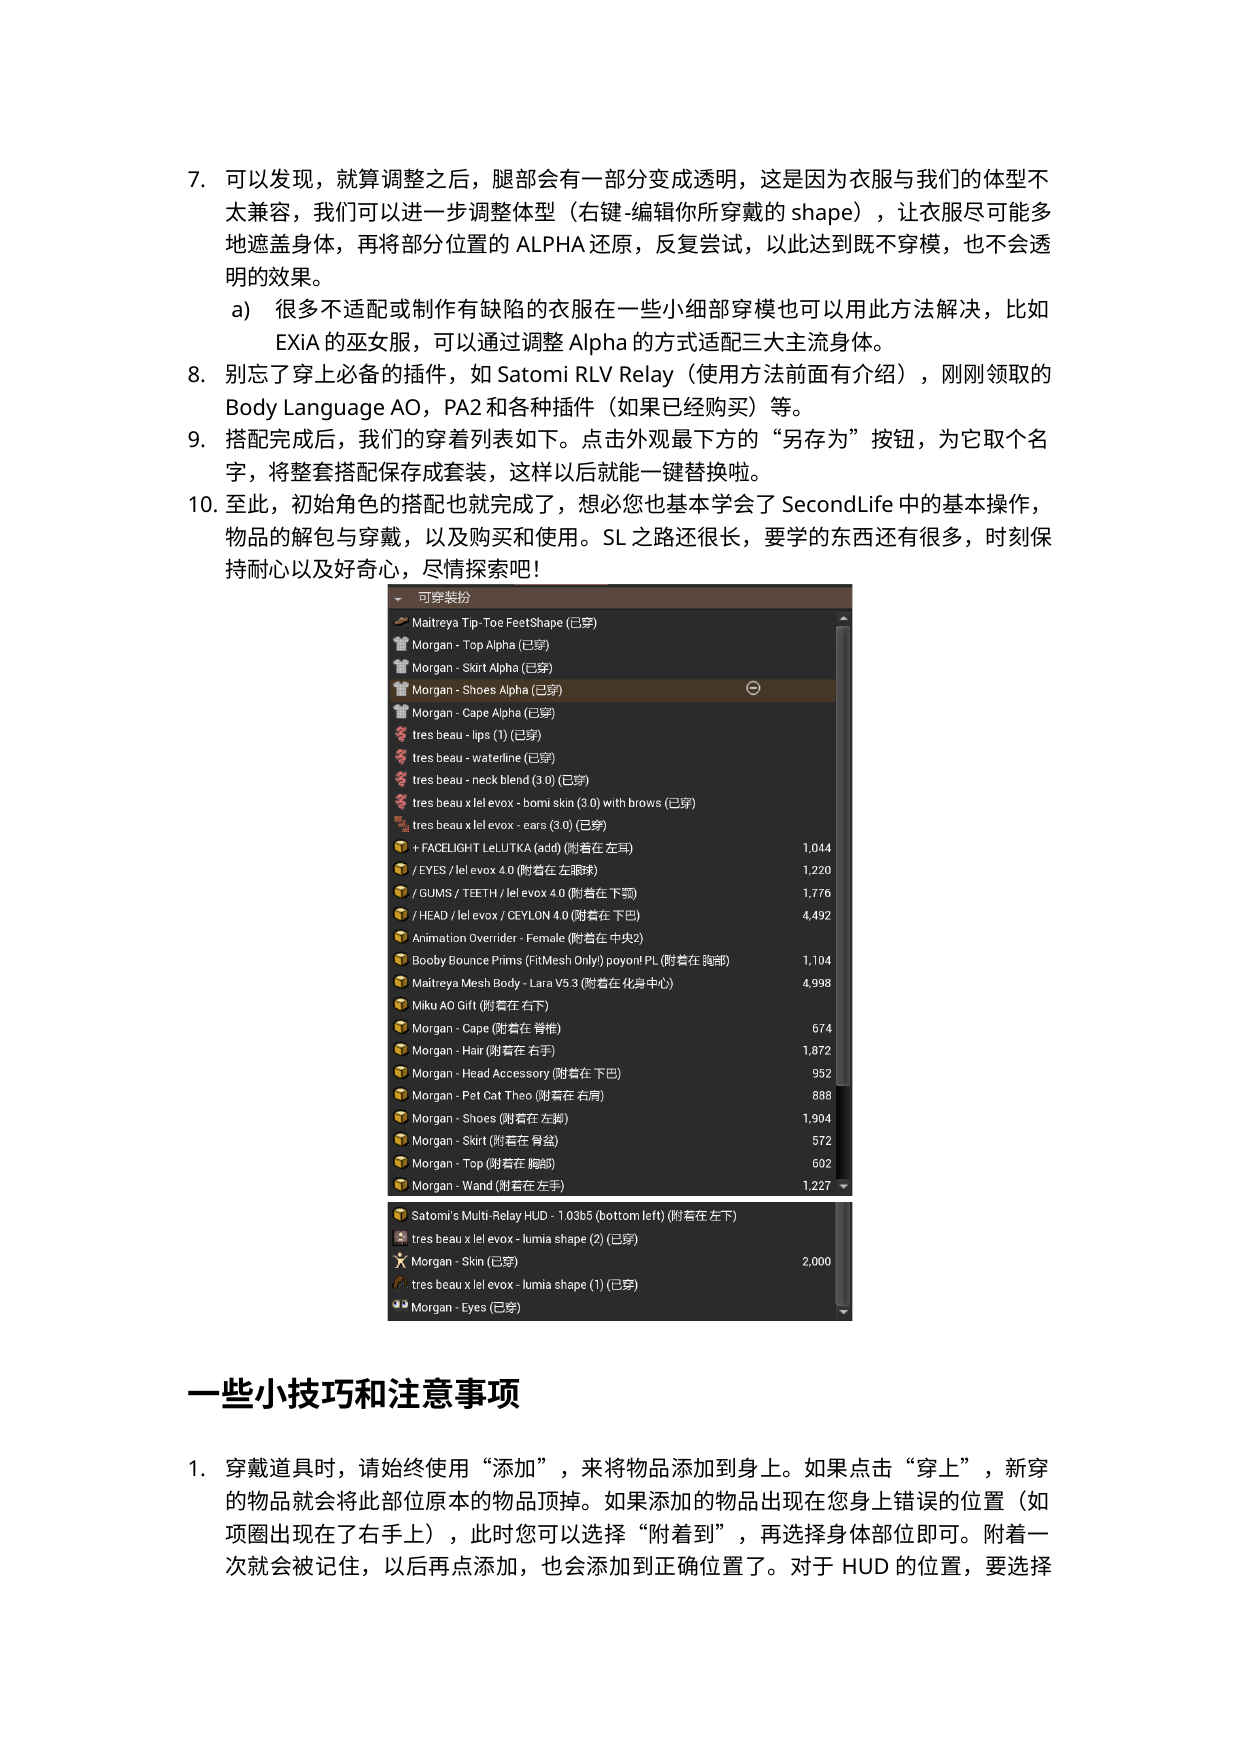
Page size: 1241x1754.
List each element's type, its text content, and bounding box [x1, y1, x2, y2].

list 搭配完成后，我们的穿着列表如下。点击外观最下方的“另存为”按钮，为它取个名字，将整套搭配保存成套装，这样以后就能一键替换啦。 [187, 422, 1053, 487]
list 可以发现，就算调整之后，腿部会有一部分变成透明，这是因为衣服与我们的体型不太兼容，我们可以进一步调整体型（右键-编辑你所穿戴的shape），让衣服尽可能多地遮盖身体，再将部分位置的ALPHA还原，反复尝试，以此达到既不穿模，也不会透明的效果。 [187, 162, 1053, 292]
picture [387, 1202, 853, 1321]
list 至此，初始角色的搭配也就完成了，想必您也基本学会了SecondLife中的基本操作，物品的解包与穿戴，以及购买和使用。SL之路还很长，要学的东西还有很多，时刻保持耐心以及好奇心，尽情探索吧！ [187, 487, 1053, 584]
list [187, 1451, 1053, 1581]
list 很多不适配或制作有缺陷的衣服在一些小细部穿模也可以用此方法解决，比如EXiA的巫女服，可以通过调整Alpha的方式适配三大主流身体。 [231, 292, 1053, 357]
picture [387, 584, 853, 1196]
subtitle 一些小技巧和注意事项 [187, 1359, 1053, 1424]
list 别忘了穿上必备的插件，如Satomi RLV Relay（使用方法前面有介绍），刚刚领取的Body Language AO，PA2和各种插件（如果已经购买）等。 [187, 357, 1053, 422]
